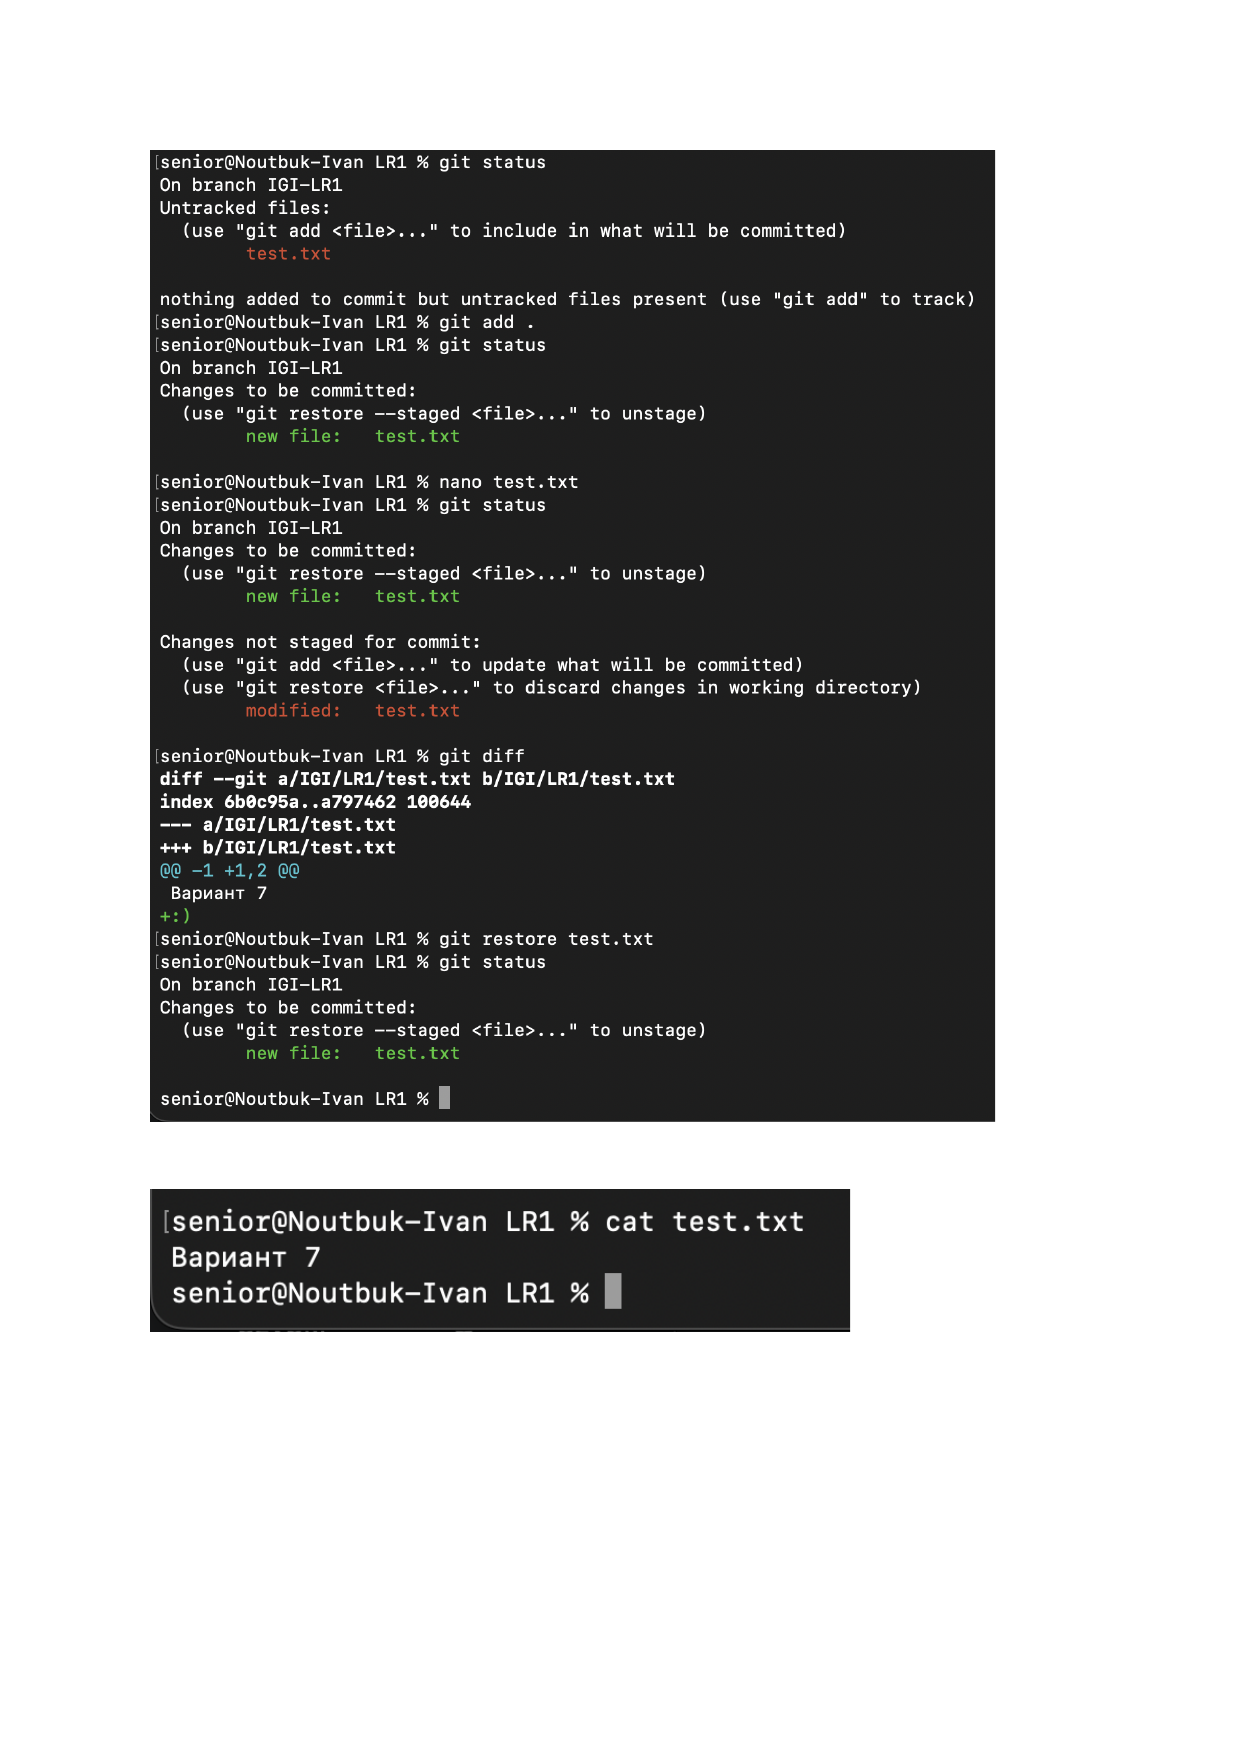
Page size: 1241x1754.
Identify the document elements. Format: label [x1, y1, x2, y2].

picture [150, 1189, 851, 1332]
picture [150, 150, 996, 1122]
